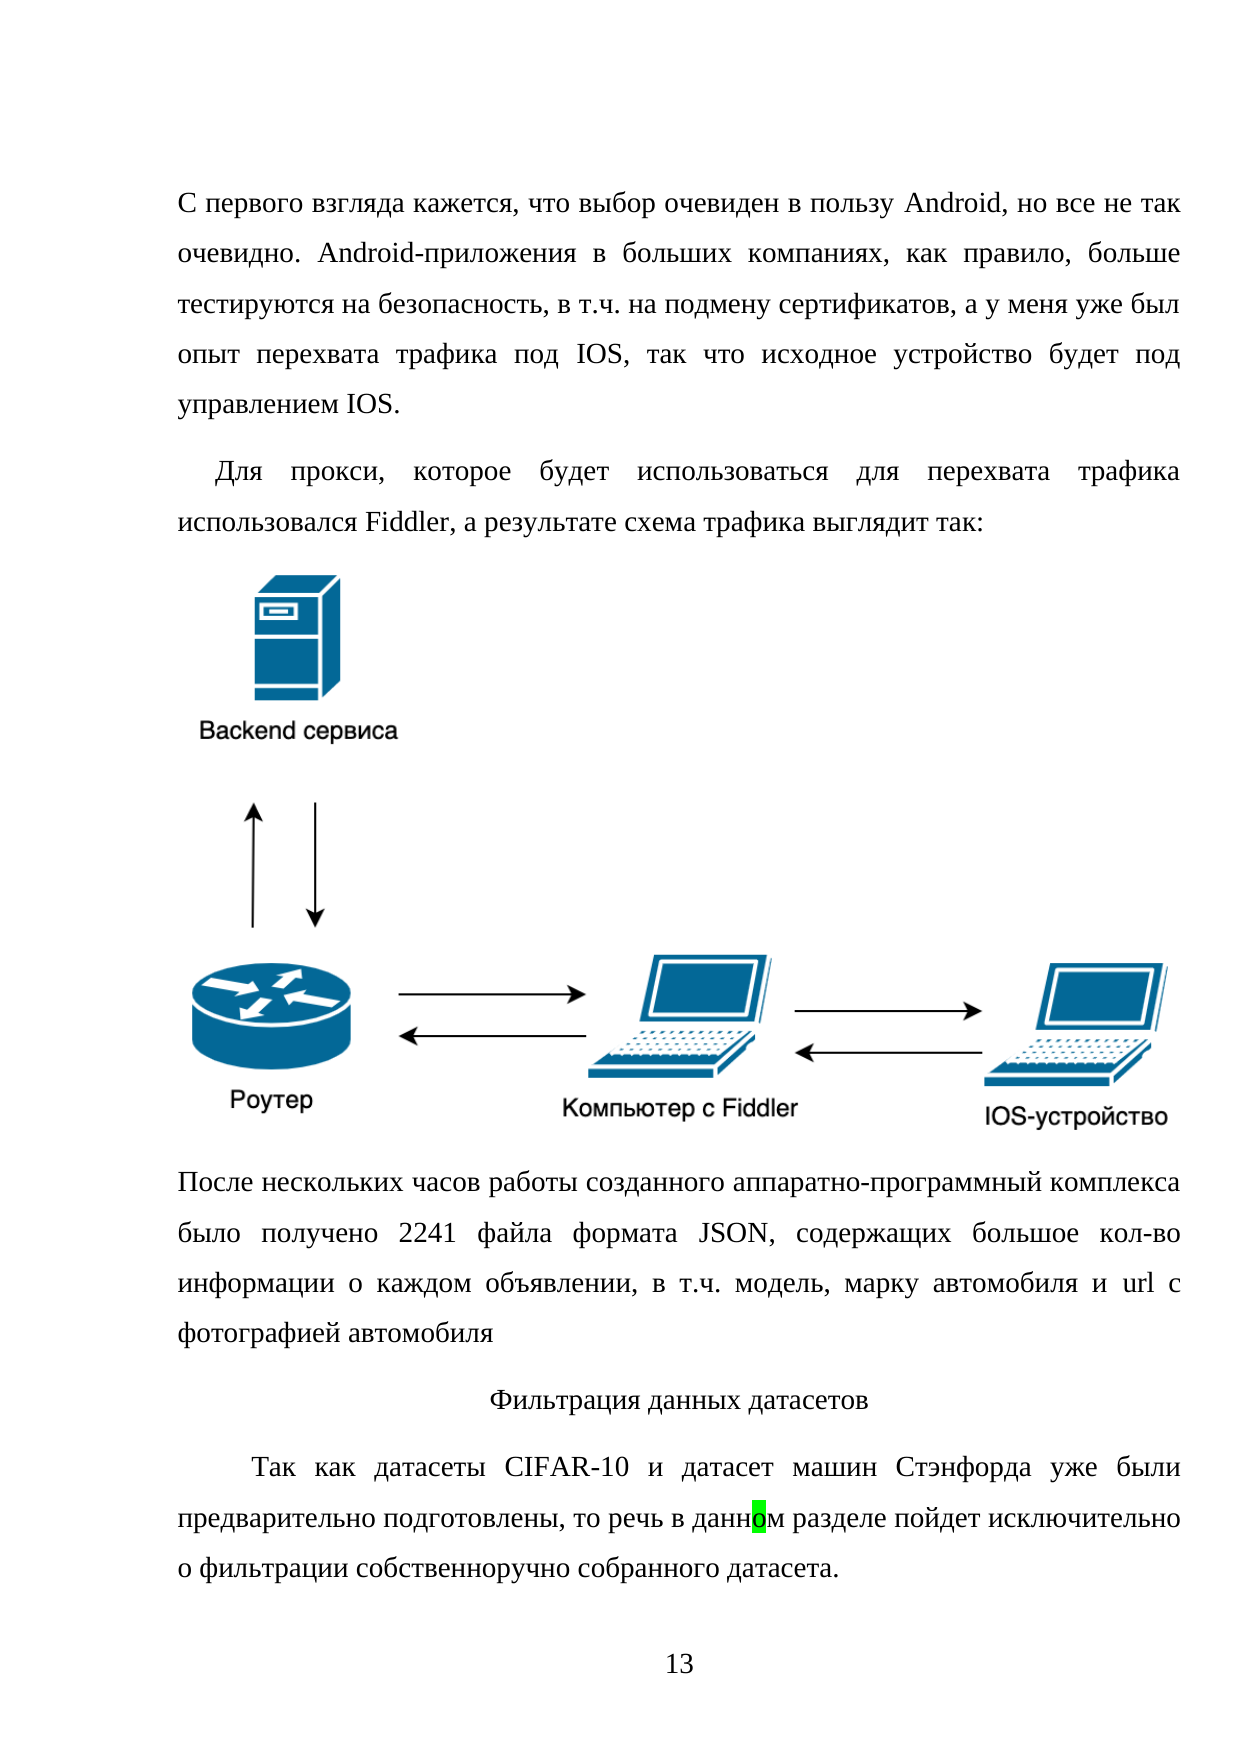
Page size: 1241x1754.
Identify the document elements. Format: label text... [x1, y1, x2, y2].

text Так как датасеты CIFAR-10 и датасет машин Стэнфорда уже были предварительно подготовлены, то речь в данном разделе пойдет исключительно о фильтрации собственноручно собранного датасета. [177, 1449, 1181, 1583]
subtitle Фильтрация данных датасетов [177, 1382, 1181, 1416]
text Для прокси, которое будет использоваться для перехвата трафика использовался Fiddler, а результате схема трафика выглядит так: [177, 453, 1181, 537]
text С первого взгляда кажется, что выбор очевиден в пользу Android, но все не так очевидно. Android-приложения в больших компаниях, как правило, больше тестируются на безопасность, в т.ч. на подмену сертификатов, а у меня уже был опыт перехвата трафика под IOS, так что исходное устройство будет под управлением IOS. [177, 185, 1181, 420]
picture [187, 570, 1171, 1131]
text После нескольких часов работы созданного аппаратно-программный комплекса было получено 2241 файла формата JSON, содержащих большое кол-во информации о каждом объявлении, в т.ч. модель, марку автомобиля и url с фотографией автомобиля [177, 1164, 1181, 1349]
